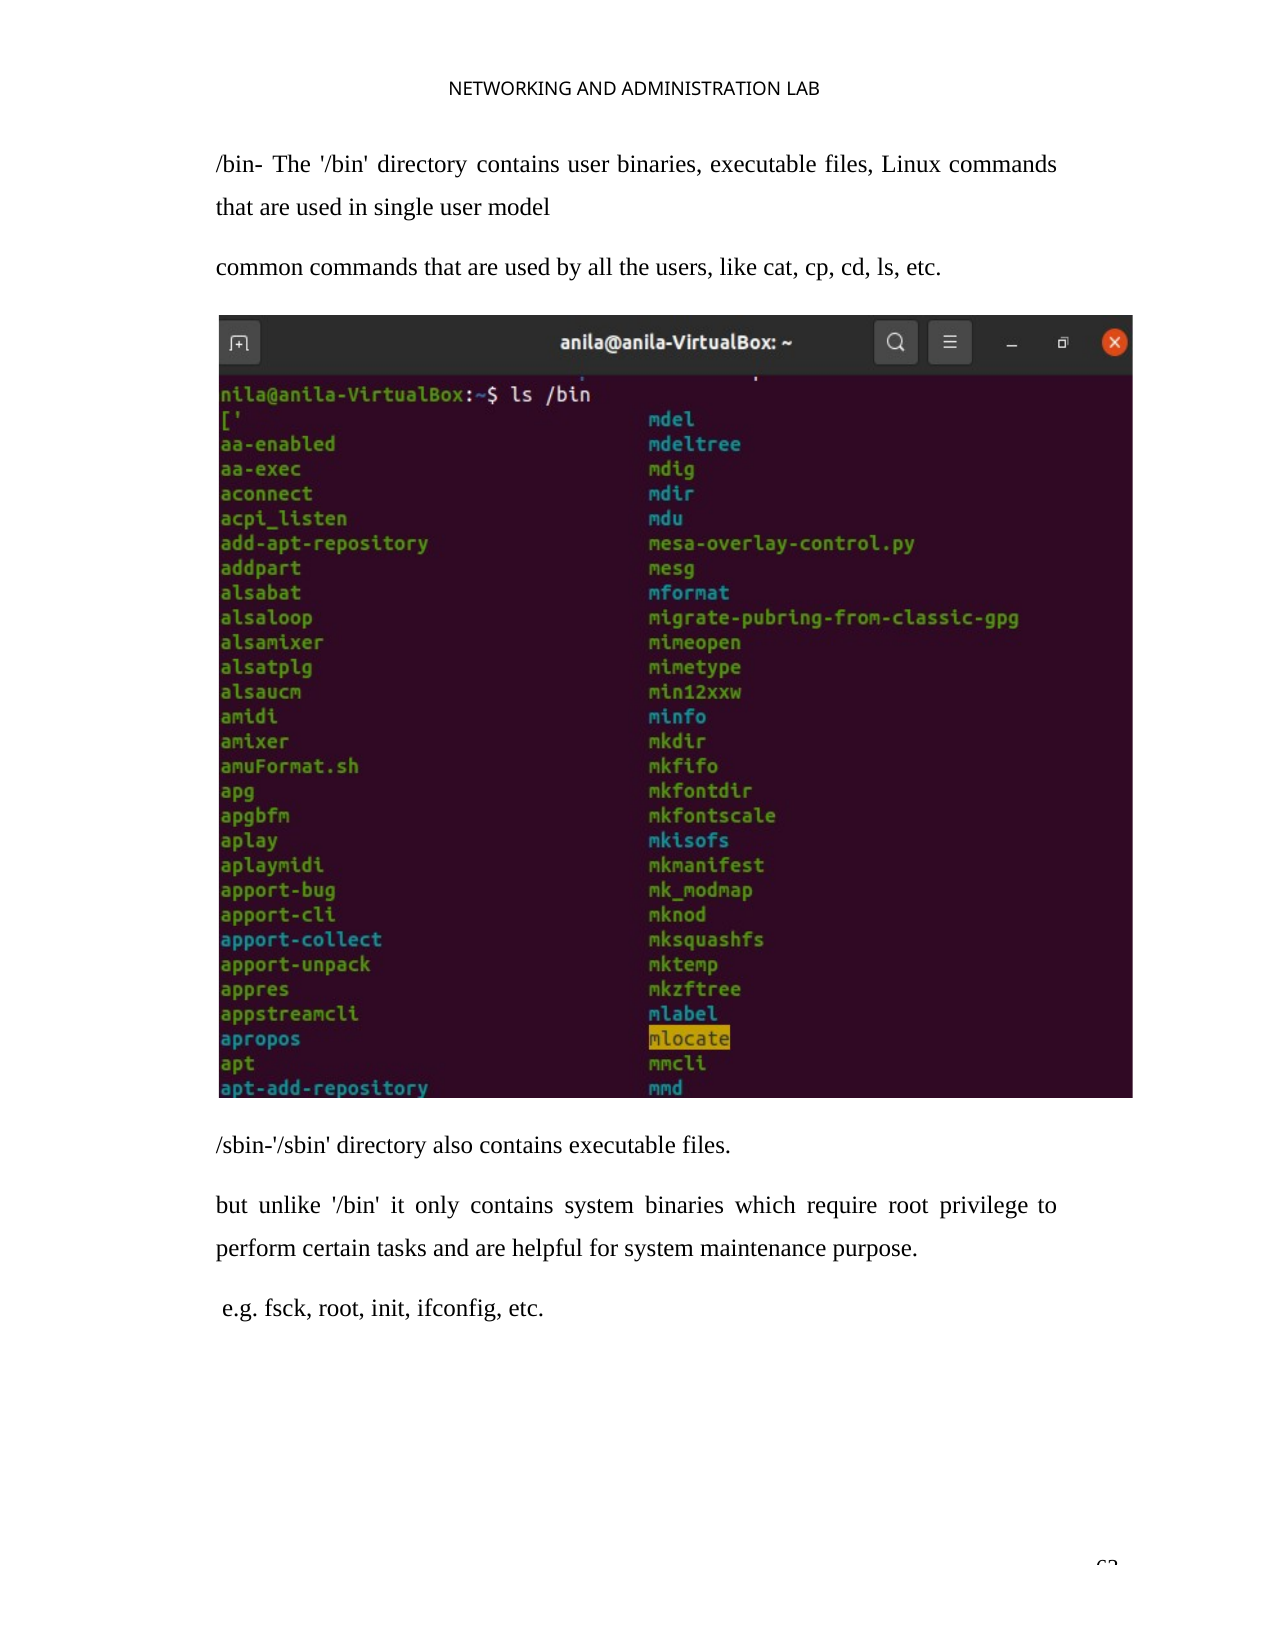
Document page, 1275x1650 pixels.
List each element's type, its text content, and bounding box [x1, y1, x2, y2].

text common commands that are used by all the users, like cat, cp, cd, ls, etc. [216, 252, 1275, 281]
text e.g. fsck, root, init, ifconfig, etc. [222, 1293, 1275, 1321]
text but unlike '/bin' it only contains system binaries which require root privilege to perform certain tasks and are helpful for system maintenance purpose. [216, 1190, 1059, 1262]
picture [218, 315, 1133, 1098]
text /bin- The '/bin' directory contains user binaries, executable files, Linux commands that are used in single user model [216, 149, 1059, 221]
text /sbin-'/sbin' directory also contains executable files. [216, 1130, 1275, 1159]
